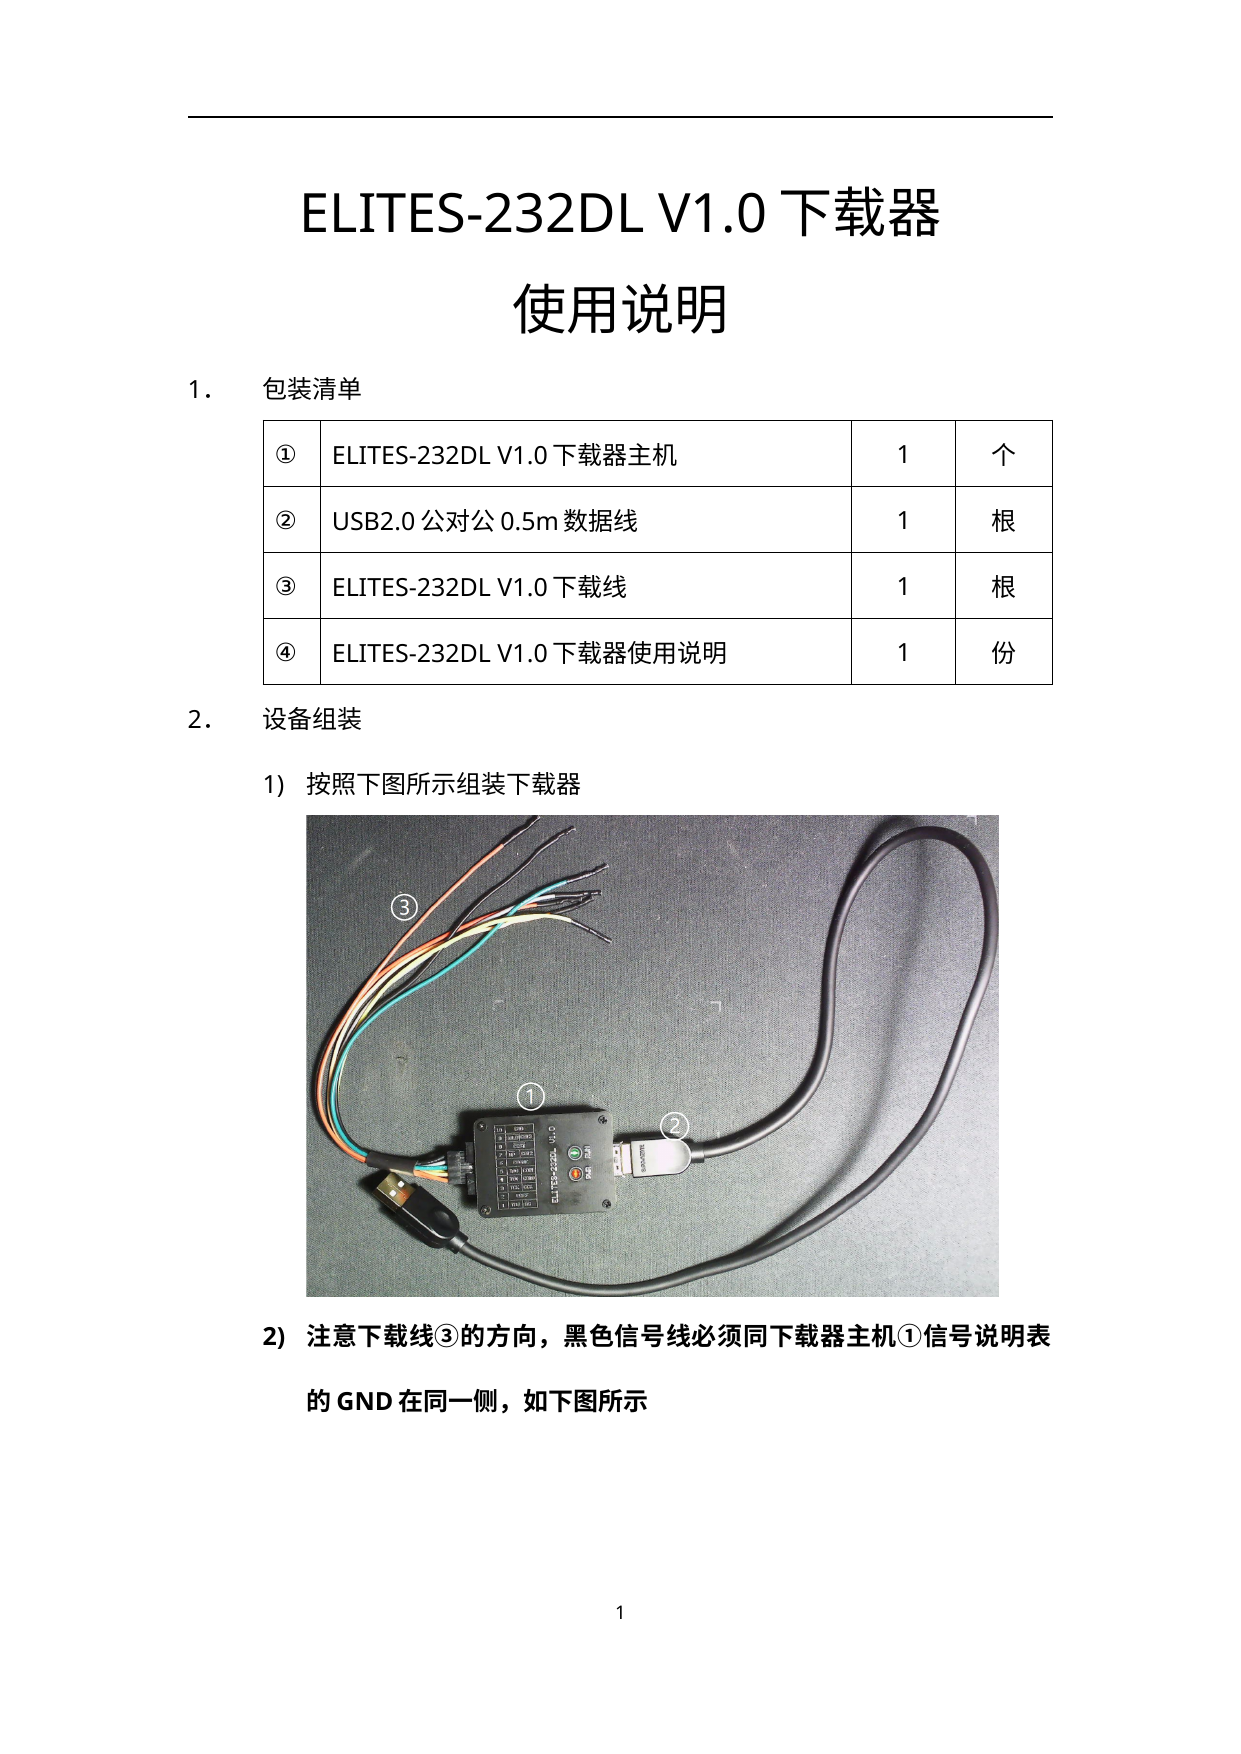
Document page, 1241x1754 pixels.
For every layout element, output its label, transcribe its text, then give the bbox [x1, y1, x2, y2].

text ELITES-232DL V1.0下载器 [187, 160, 1053, 257]
list 设备组装 [187, 685, 1053, 750]
list 包装清单 [187, 355, 1053, 420]
table_cell ELITES-232DL V1.0下载器使用说明 [321, 619, 851, 684]
list 注意下载线③的方向，黑色信号线必须同下载器主机①信号说明表的GND在同一侧，如下图所示 [262, 1302, 1053, 1432]
table_cell 1 [852, 487, 955, 552]
table_header ① [264, 421, 320, 486]
table_cell 份 [956, 619, 1052, 684]
table_cell USB2.0公对公0.5m数据线 [321, 487, 851, 552]
table_header 1 [852, 421, 955, 486]
table_cell 根 [956, 553, 1052, 618]
text 使用说明 [187, 257, 1053, 355]
table_header 个 [956, 421, 1052, 486]
table_cell 1 [852, 553, 955, 618]
table_cell ② [264, 487, 320, 552]
table_cell 根 [956, 487, 1052, 552]
picture [306, 815, 999, 1297]
table_cell ④ [264, 619, 320, 684]
table_cell ELITES-232DL V1.0下载线 [321, 553, 851, 618]
table_header ELITES-232DL V1.0下载器主机 [321, 421, 851, 486]
table_cell ③ [264, 553, 320, 618]
list 按照下图所示组装下载器 [262, 750, 1053, 815]
table_cell 1 [852, 619, 955, 684]
